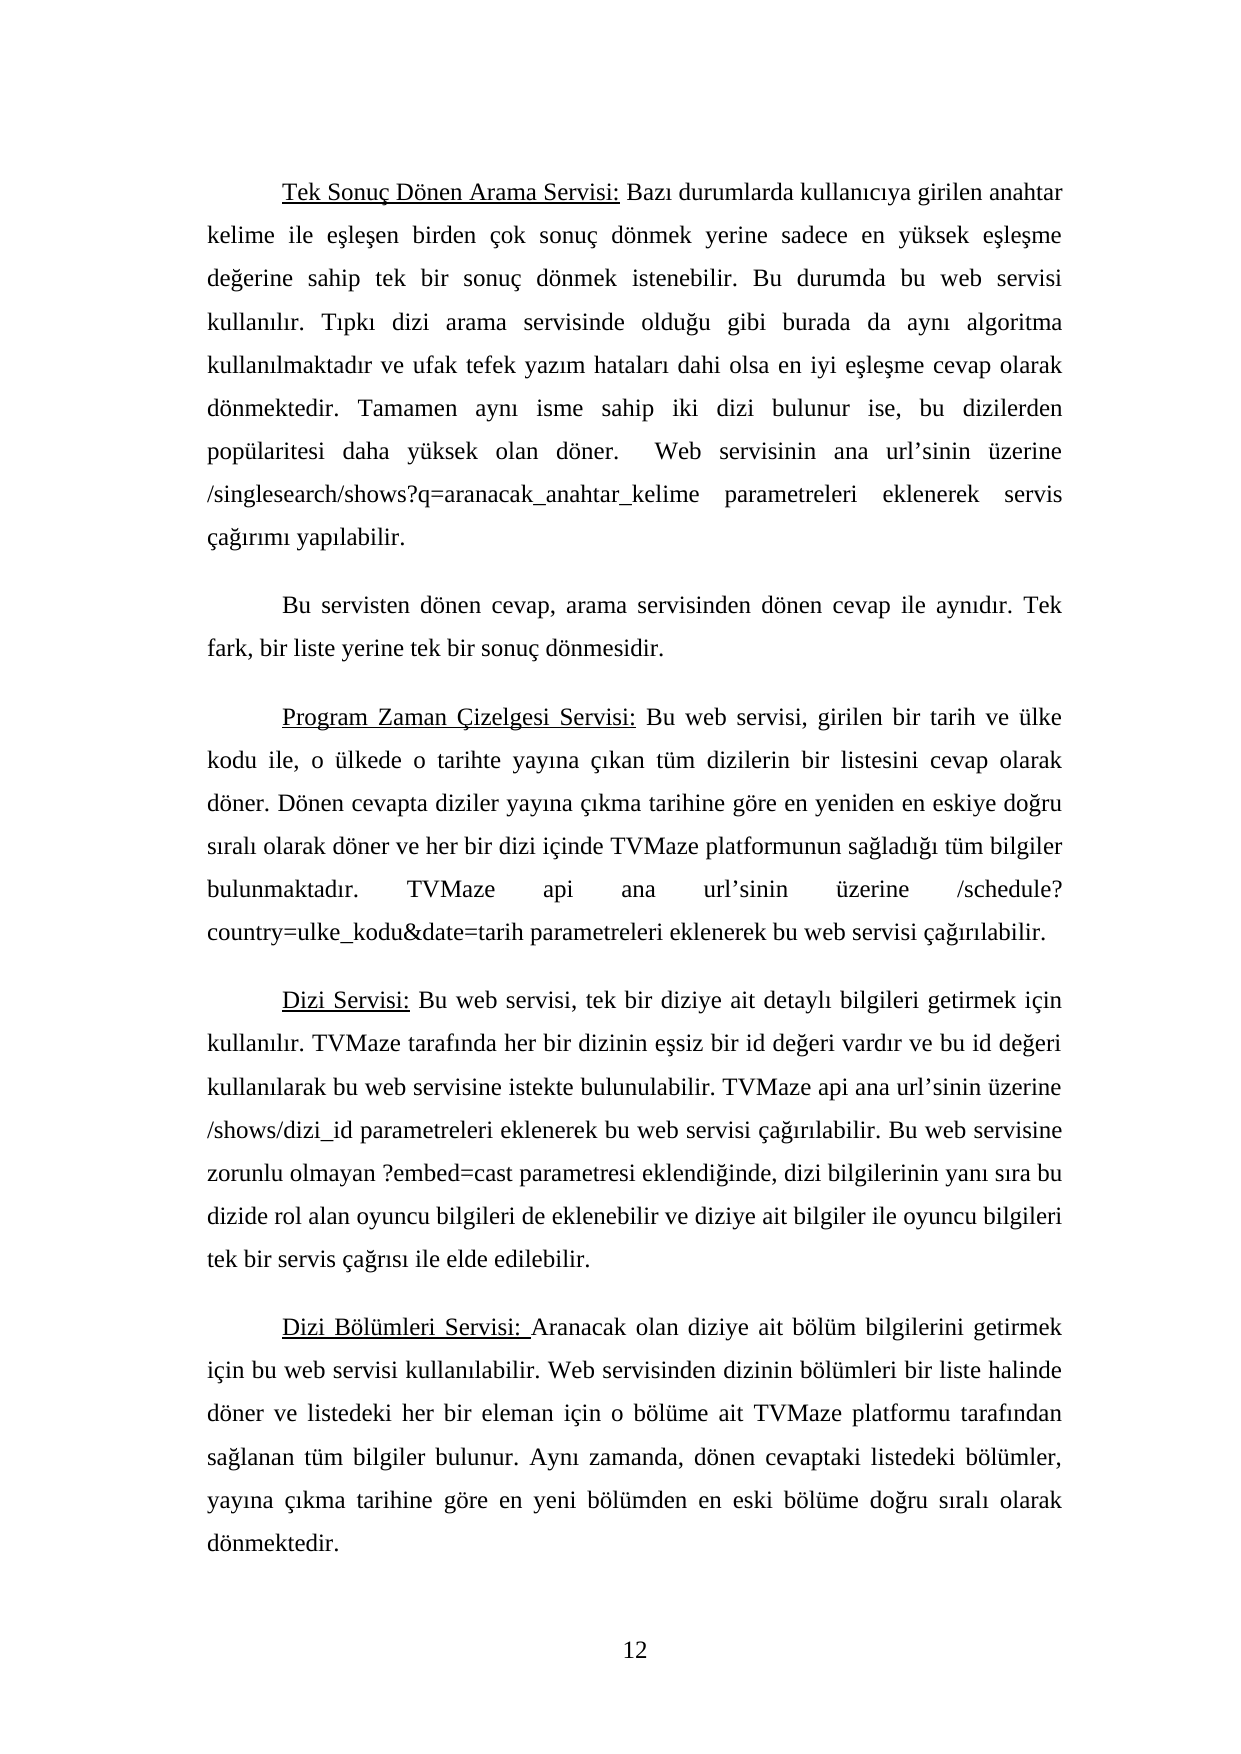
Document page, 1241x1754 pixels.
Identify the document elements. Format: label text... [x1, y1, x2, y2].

text Bu servisten dönen cevap, arama servisinden dönen cevap ile aynıdır. Tek fark, bir liste yerine tek bir sonuç dönmesidir. [207, 590, 1063, 662]
text Tek Sonuç Dönen Arama Servisi: Bazı durumlarda kullanıcıya girilen anahtar kelime ile eşleşen birden çok sonuç dönmek yerine sadece en yüksek eşleşme değerine sahip tek bir sonuç dönmek istenebilir. Bu durumda bu web servisi kullanılır. Tıpkı dizi arama servisinde olduğu gibi burada da aynı algoritma kullanılmaktadır ve ufak tefek yazım hataları dahi olsa en iyi eşleşme cevap olarak dönmektedir. Tamamen aynı isme sahip iki dizi bulunur ise, bu dizilerden popülaritesi daha yüksek olan döner. Web servisinin ana url’sinin üzerine /singlesearch/shows?q=aranacak_anahtar_kelime parametreleri eklenerek servis çağırımı yapılabilir. [207, 177, 1063, 551]
text Dizi Servisi: Bu web servisi, tek bir diziye ait detaylı bilgileri getirmek için kullanılır. TVMaze tarafında her bir dizinin eşsiz bir id değeri vardır ve bu id değeri kullanılarak bu web servisine istekte bulunulabilir. TVMaze api ana url’sinin üzerine /shows/dizi_id parametreleri eklenerek bu web servisi çağırılabilir. Bu web servisine zorunlu olmayan ?embed=cast parametresi eklendiğinde, dizi bilgilerinin yanı sıra bu dizide rol alan oyuncu bilgileri de eklenebilir ve diziye ait bilgiler ile oyuncu bilgileri tek bir servis çağrısı ile elde edilebilir. [207, 985, 1063, 1273]
text Dizi Bölümleri Servisi: Aranacak olan diziye ait bölüm bilgilerini getirmek için bu web servisi kullanılabilir. Web servisinden dizinin bölümleri bir liste halinde döner ve listedeki her bir eleman için o bölüme ait TVMaze platformu tarafından sağlanan tüm bilgiler bulunur. Aynı zamanda, dönen cevaptaki listedeki bölümler, yayına çıkma tarihine göre en yeni bölümden en eski bölüme doğru sıralı olarak dönmektedir. [207, 1312, 1063, 1557]
text Program Zaman Çizelgesi Servisi: Bu web servisi, girilen bir tarih ve ülke kodu ile, o ülkede o tarihte yayına çıkan tüm dizilerin bir listesini cevap olarak döner. Dönen cevapta diziler yayına çıkma tarihine göre en yeniden en eskiye doğru sıralı olarak döner ve her bir dizi içinde TVMaze platformunun sağladığı tüm bilgiler bulunmaktadır. TVMaze api ana url’sinin üzerine /schedule?country=ulke_kodu&date=tarih parametreleri eklenerek bu web servisi çağırılabilir. [207, 702, 1063, 946]
